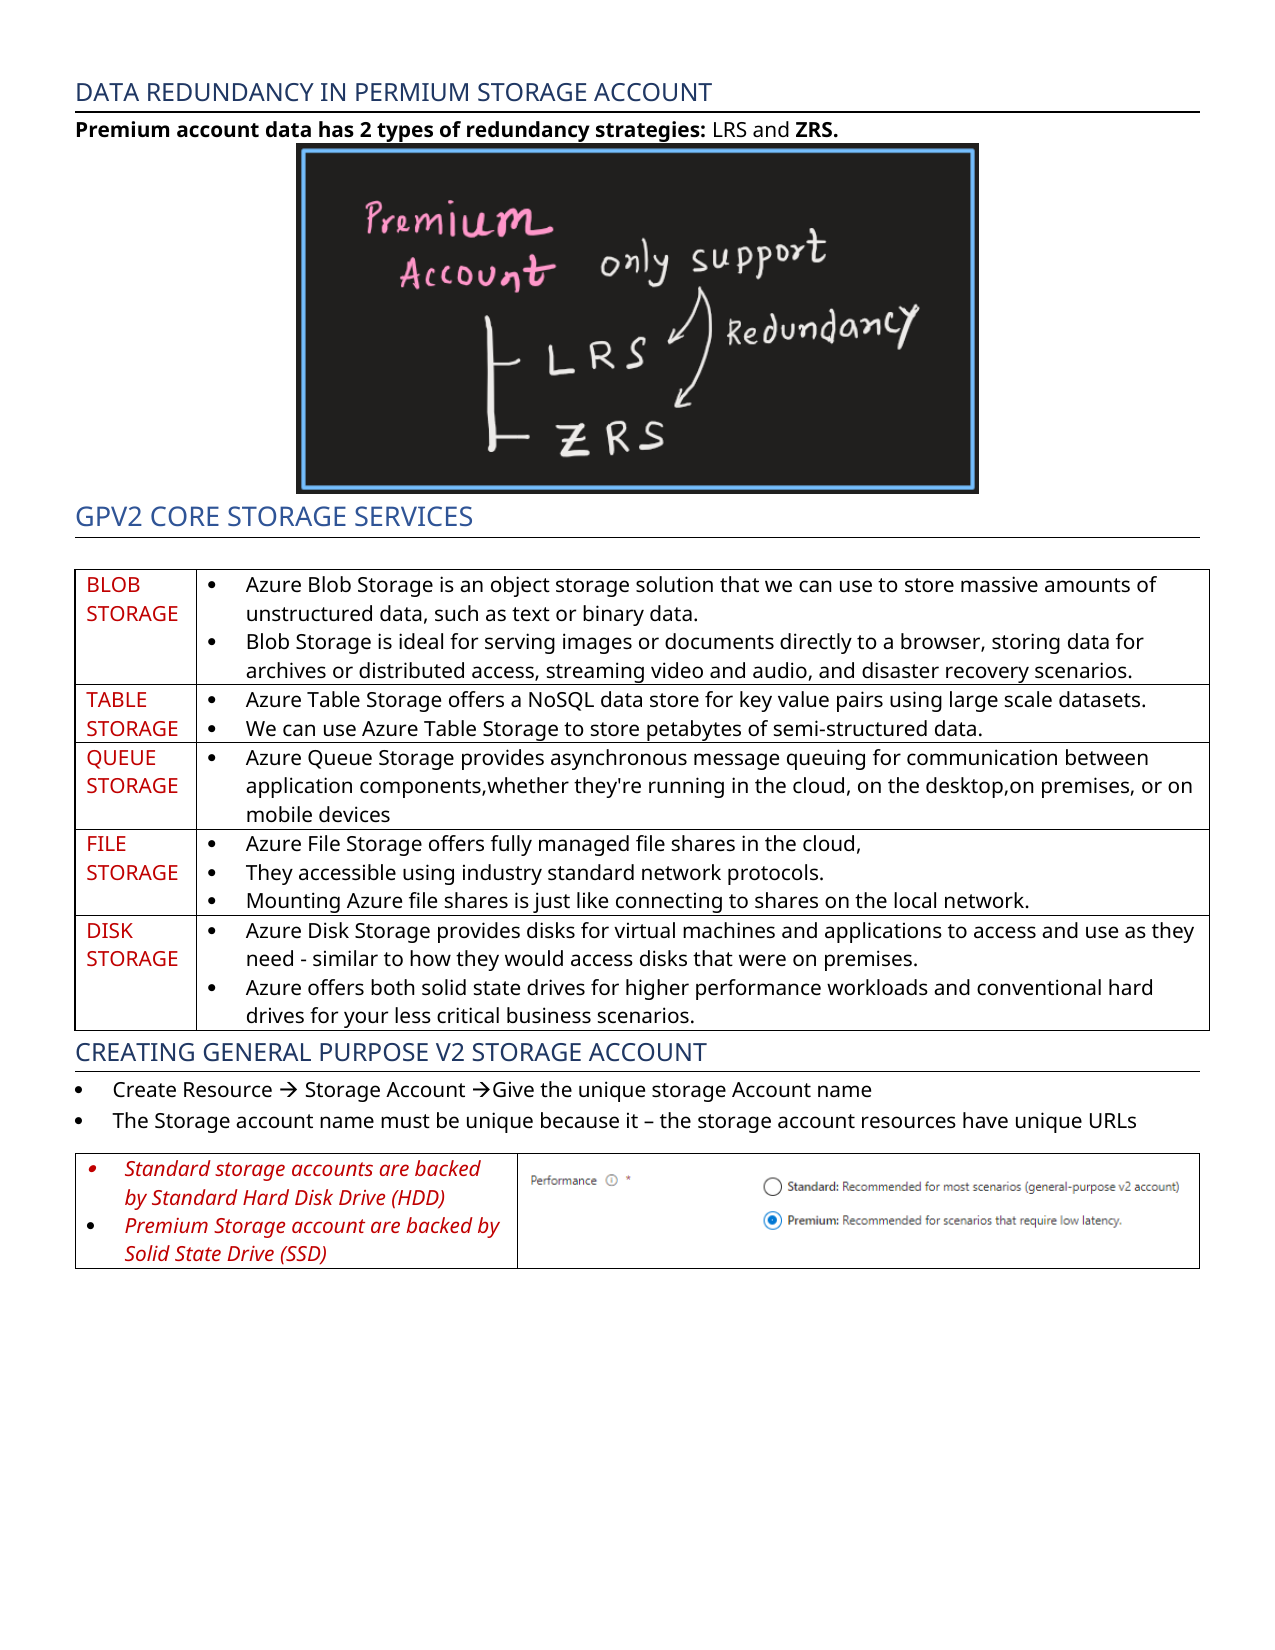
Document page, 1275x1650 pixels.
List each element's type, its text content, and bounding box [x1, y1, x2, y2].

table_cell Azure Disk Storage provides disks for virtual machines and applications to access and use as they need - similar to how they would access disks that were on premises. Azure offers both solid state drives for higher performance workloads and conventional hard drives for your less critical business scenarios. [197, 916, 1209, 1029]
table_cell Azure Queue Storage provides asynchronous message queuing for communication between application components,whether they're running in the cloud, on the desktop,on premises, or on mobile devices [197, 743, 1209, 828]
picture [528, 1154, 1189, 1242]
subtitle CREATING GENERAL PURPOSE V2 STORAGE ACCOUNT [75, 1035, 1200, 1071]
table_header Standard storage accounts are backed by Standard Hard Disk Drive (HDD) Premium Storage account are backed by Solid State Drive (SSD) [76, 1154, 517, 1268]
table_header [518, 1154, 1199, 1268]
list Create Resource Storage Account Give the unique storage Account name [75, 1075, 1200, 1104]
text Premium account data has 2 types of redundancy strategies: LRS and ZRS. [75, 115, 1200, 144]
table_cell Azure Table Storage offers a NoSQL data store for key value pairs using large scale datasets. We can use Azure Table Storage to store petabytes of semi-structured data. [197, 685, 1209, 742]
table_header BLOB STORAGE [76, 570, 196, 684]
subtitle GPV2 CORE STORAGE SERVICES [75, 497, 1200, 537]
table_cell FILE STORAGE [76, 830, 196, 915]
picture [296, 143, 979, 494]
list The Storage account name must be unique because it – the storage account resources have unique URLs [75, 1106, 1200, 1134]
table_cell QUEUE STORAGE [76, 743, 196, 828]
table_cell TABLE STORAGE [76, 685, 196, 742]
table_cell DISK STORAGE [76, 916, 196, 1029]
subtitle DATA REDUNDANCY IN PERMIUM STORAGE ACCOUNT [75, 75, 1200, 111]
table_cell Azure File Storage offers fully managed file shares in the cloud, They accessible using industry standard network protocols. Mounting Azure file shares is just like connecting to shares on the local network. [197, 830, 1209, 915]
table_header Azure Blob Storage is an object storage solution that we can use to store massive amounts of unstructured data, such as text or binary data. Blob Storage is ideal for serving images or documents directly to a browser, storing data for archives or distributed access, streaming video and audio, and disaster recovery scenarios. [197, 570, 1209, 684]
